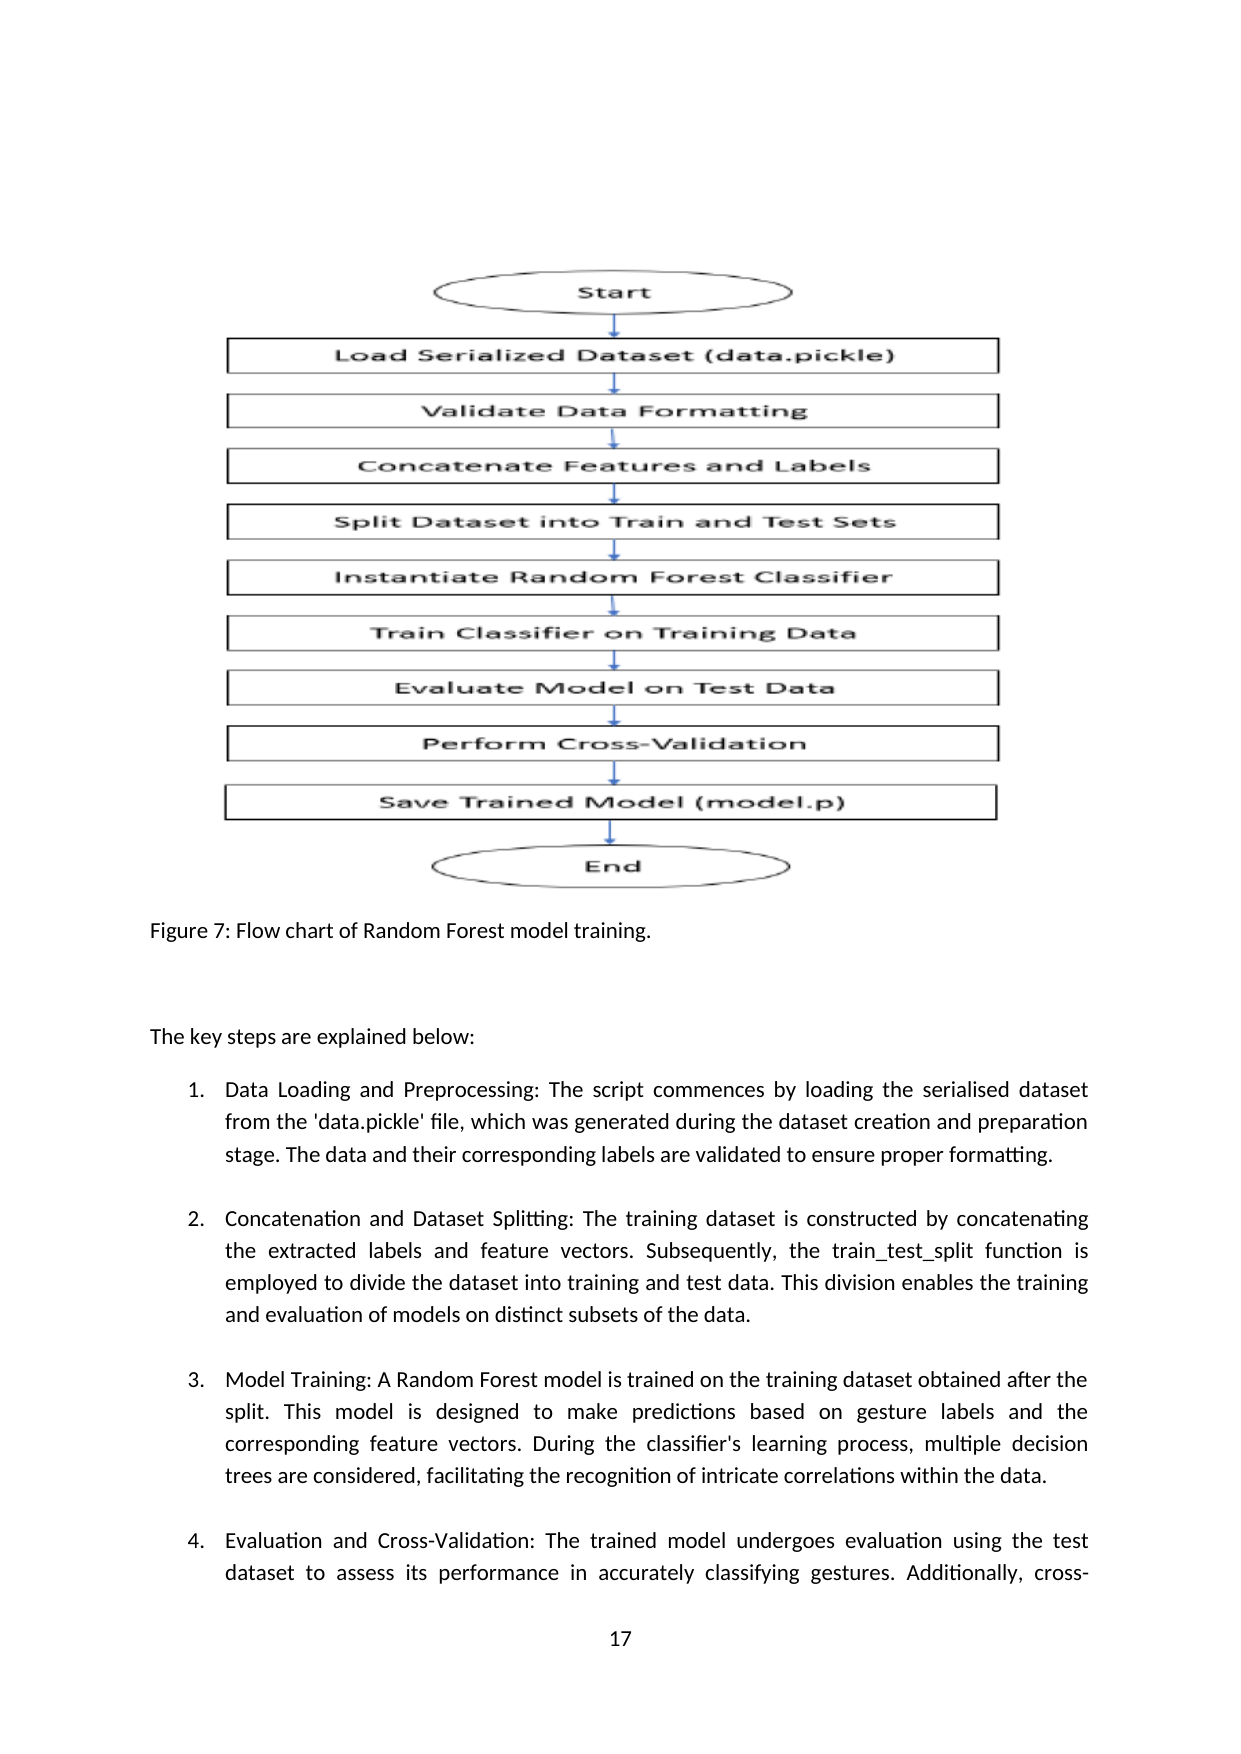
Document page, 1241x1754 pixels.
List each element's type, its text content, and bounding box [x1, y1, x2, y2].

text The key steps are explained below: [150, 1022, 1090, 1050]
list Model Training: A Random Forest model is trained on the training dataset obtained after the split. This model is designed to make predictions based on gesture labels and the corresponding feature vectors. During the classifier's learning process, multiple decision trees are considered, facilitating the recognition of intricate correlations within the data. [187, 1365, 1090, 1489]
text Figure 7: Flow chart of Random Forest model training. [150, 256, 1090, 944]
list Data Loading and Preprocessing: The script commences by loading the serialised dataset from the 'data.pickle' file, which was generated during the dataset creation and preparation stage. The data and their corresponding labels are validated to ensure proper formatting. [187, 1075, 1090, 1168]
list Concatenation and Dataset Splitting: The training dataset is constructed by concatenating the extracted labels and feature vectors. Subsequently, the train_test_split function is employed to divide the dataset into training and test data. This division enables the training and evaluation of models on distinct subsets of the data. [187, 1204, 1090, 1329]
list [187, 1526, 1090, 1586]
